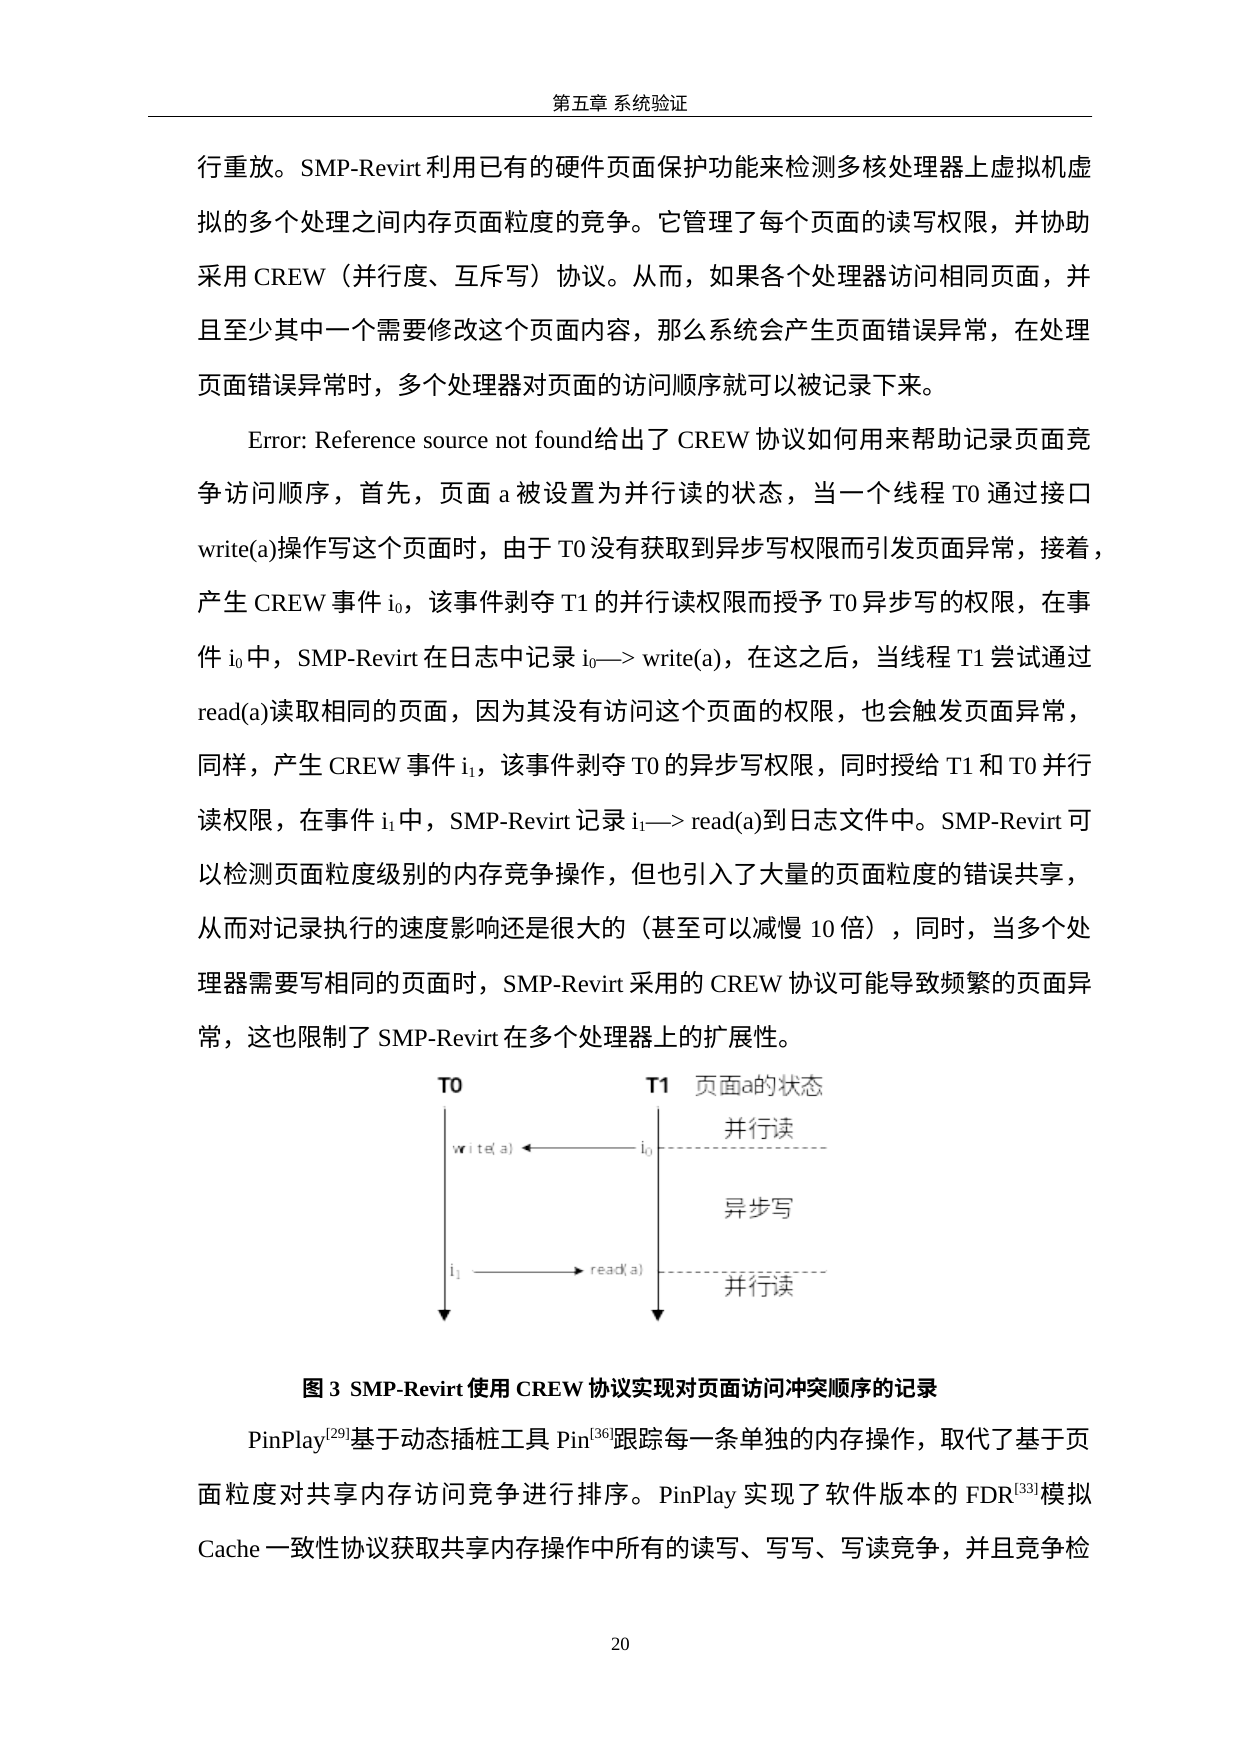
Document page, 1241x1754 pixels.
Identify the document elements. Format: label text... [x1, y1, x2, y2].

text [198, 1420, 1092, 1565]
text 图 3 SMP-Revirt使用CREW协议实现对页面访问冲突顺序的记录 [148, 1371, 1092, 1403]
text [198, 148, 1092, 401]
